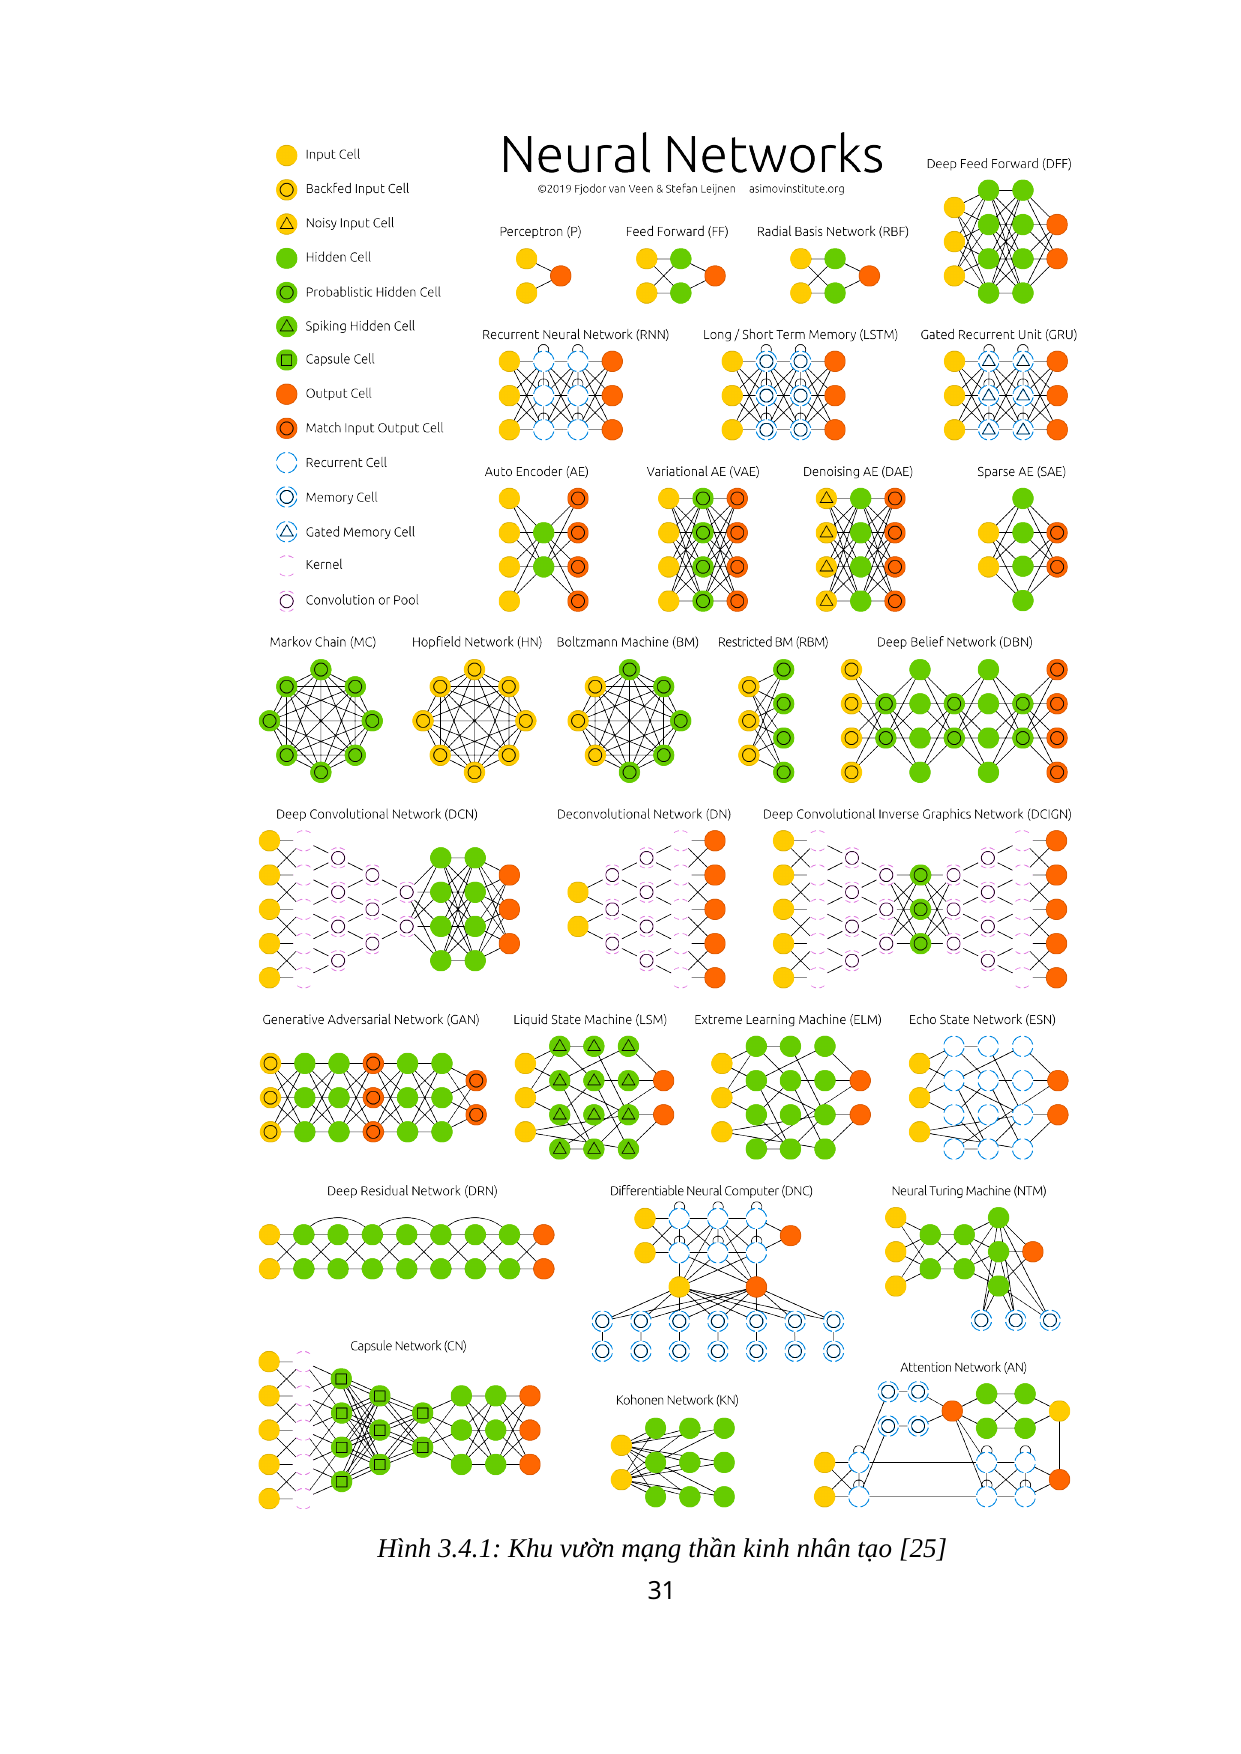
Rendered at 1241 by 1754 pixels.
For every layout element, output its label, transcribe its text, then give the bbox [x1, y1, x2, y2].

picture [235, 130, 1091, 1517]
text Hình 3.4.1: Khu vườn mạng thần kinh nhân tạo [25] [201, 1532, 1126, 1563]
